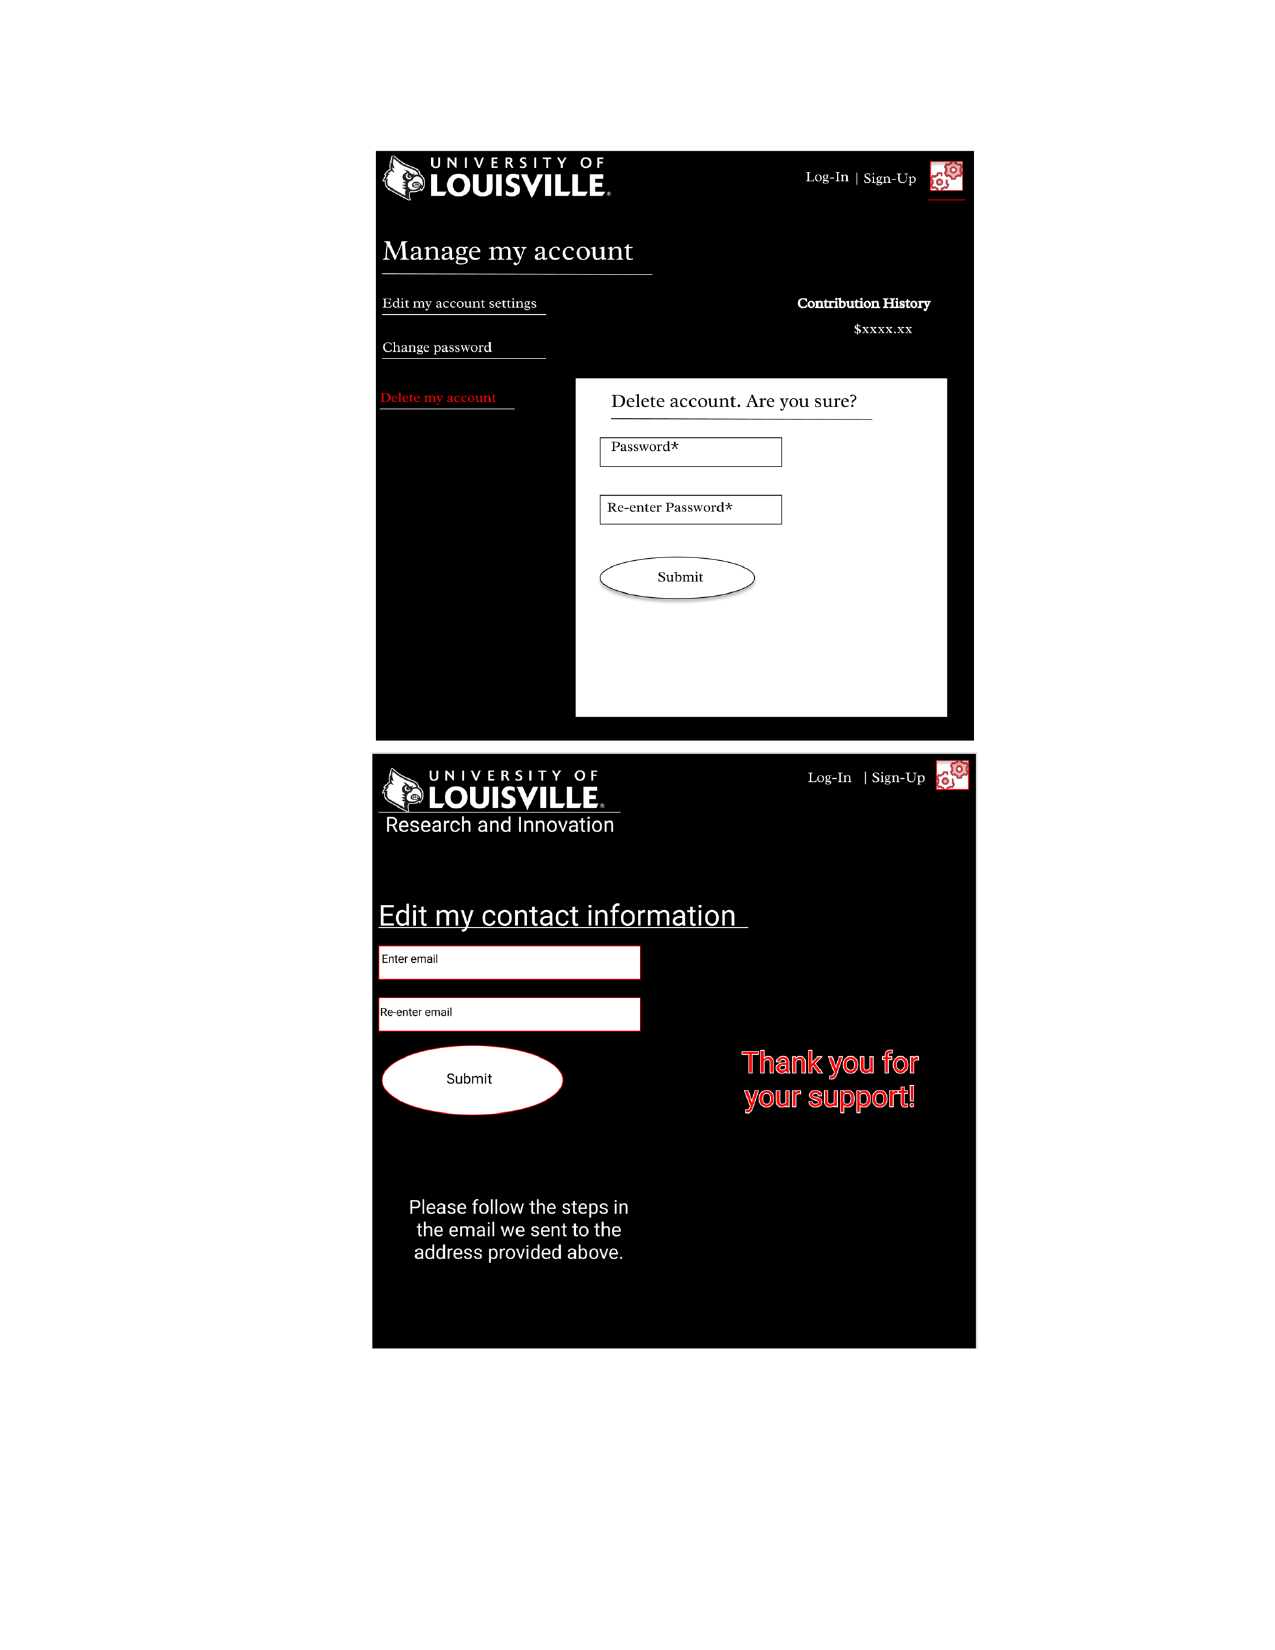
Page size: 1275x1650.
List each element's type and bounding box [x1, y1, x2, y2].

picture [375, 150, 975, 741]
picture [372, 752, 978, 1349]
